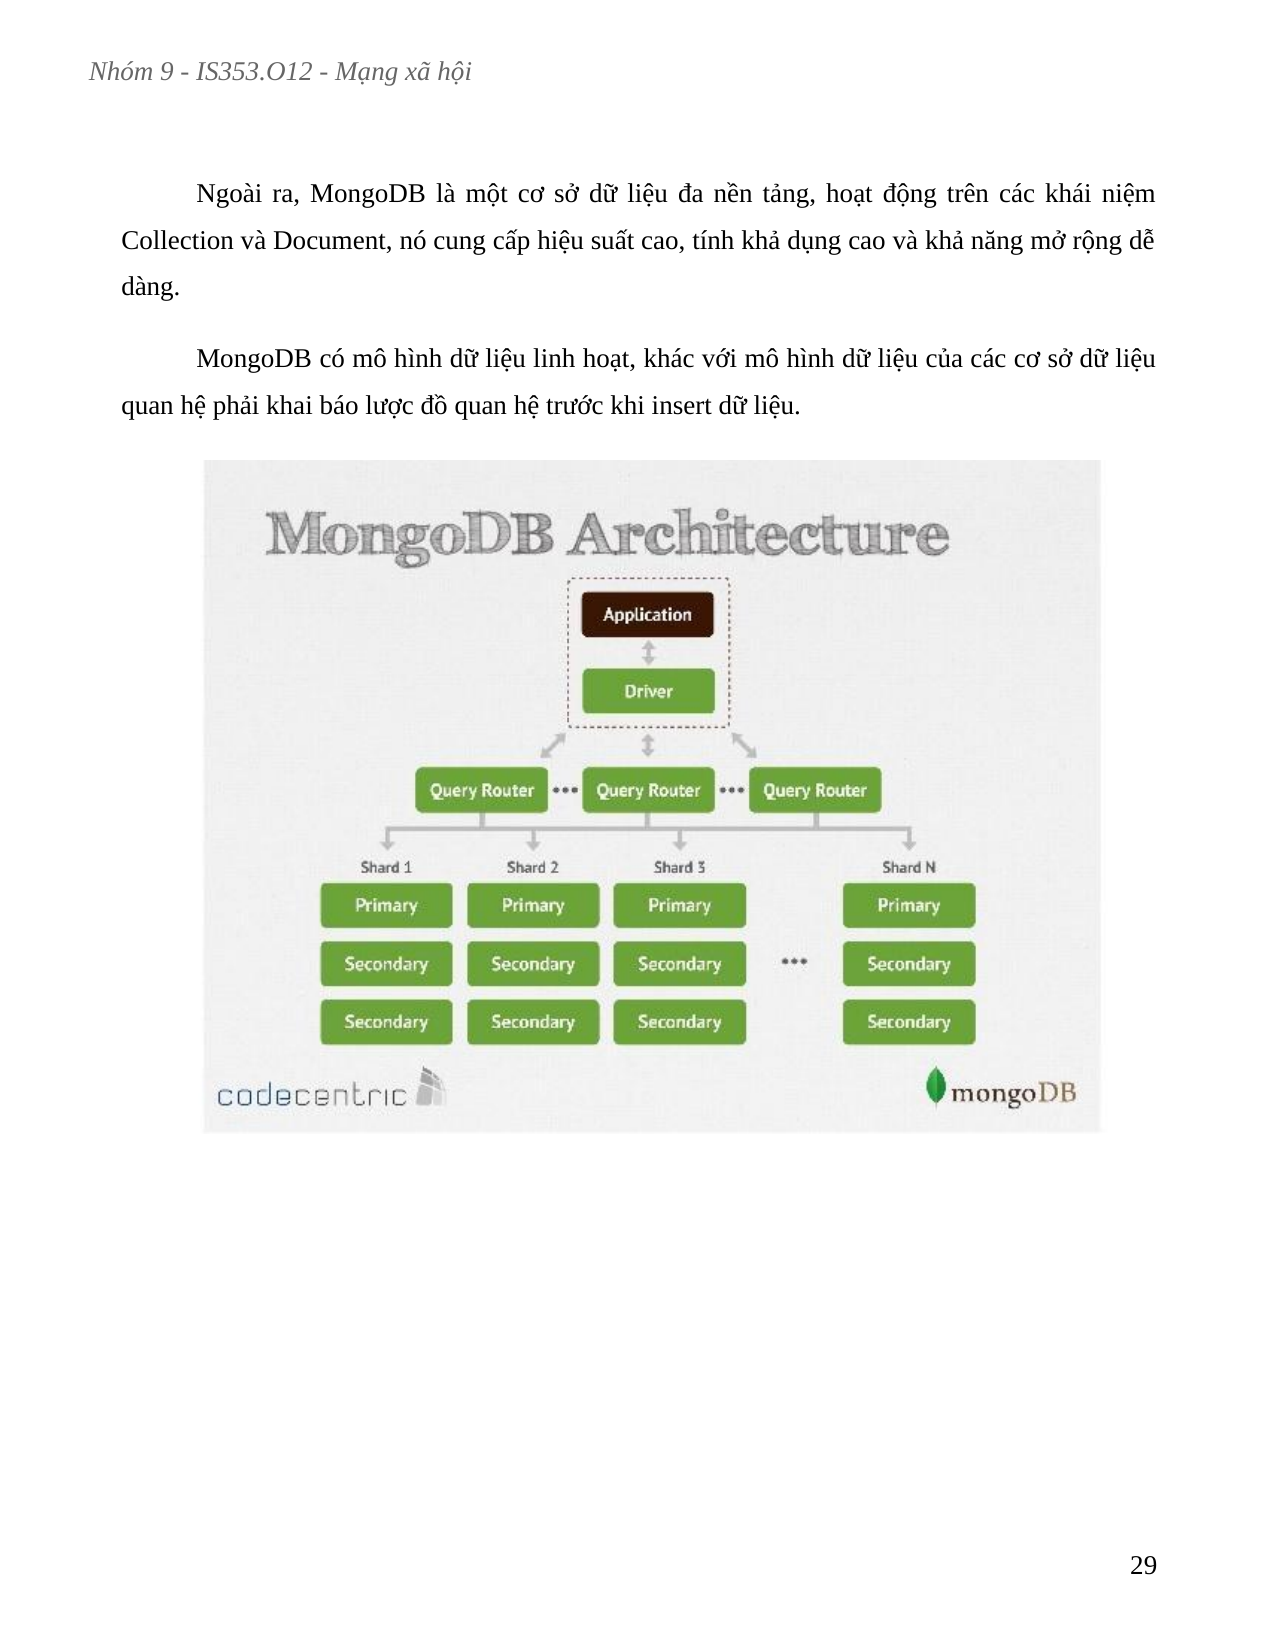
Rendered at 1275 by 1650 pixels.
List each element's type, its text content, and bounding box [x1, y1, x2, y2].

text MongoDB có mô hình dữ liệu linh hoạt, khác với mô hình dữ liệu của các cơ sở dữ liệu quan hệ phải khai báo lược đồ quan hệ trước khi insert dữ liệu. [121, 342, 1157, 420]
picture [177, 460, 1128, 1134]
text Ngoài ra, MongoDB là một cơ sở dữ liệu đa nền tảng, hoạt động trên các khái niệm Collection và Document, nó cung cấp hiệu suất cao, tính khả dụng cao và khả năng mở rộng dễ dàng. [121, 177, 1157, 302]
